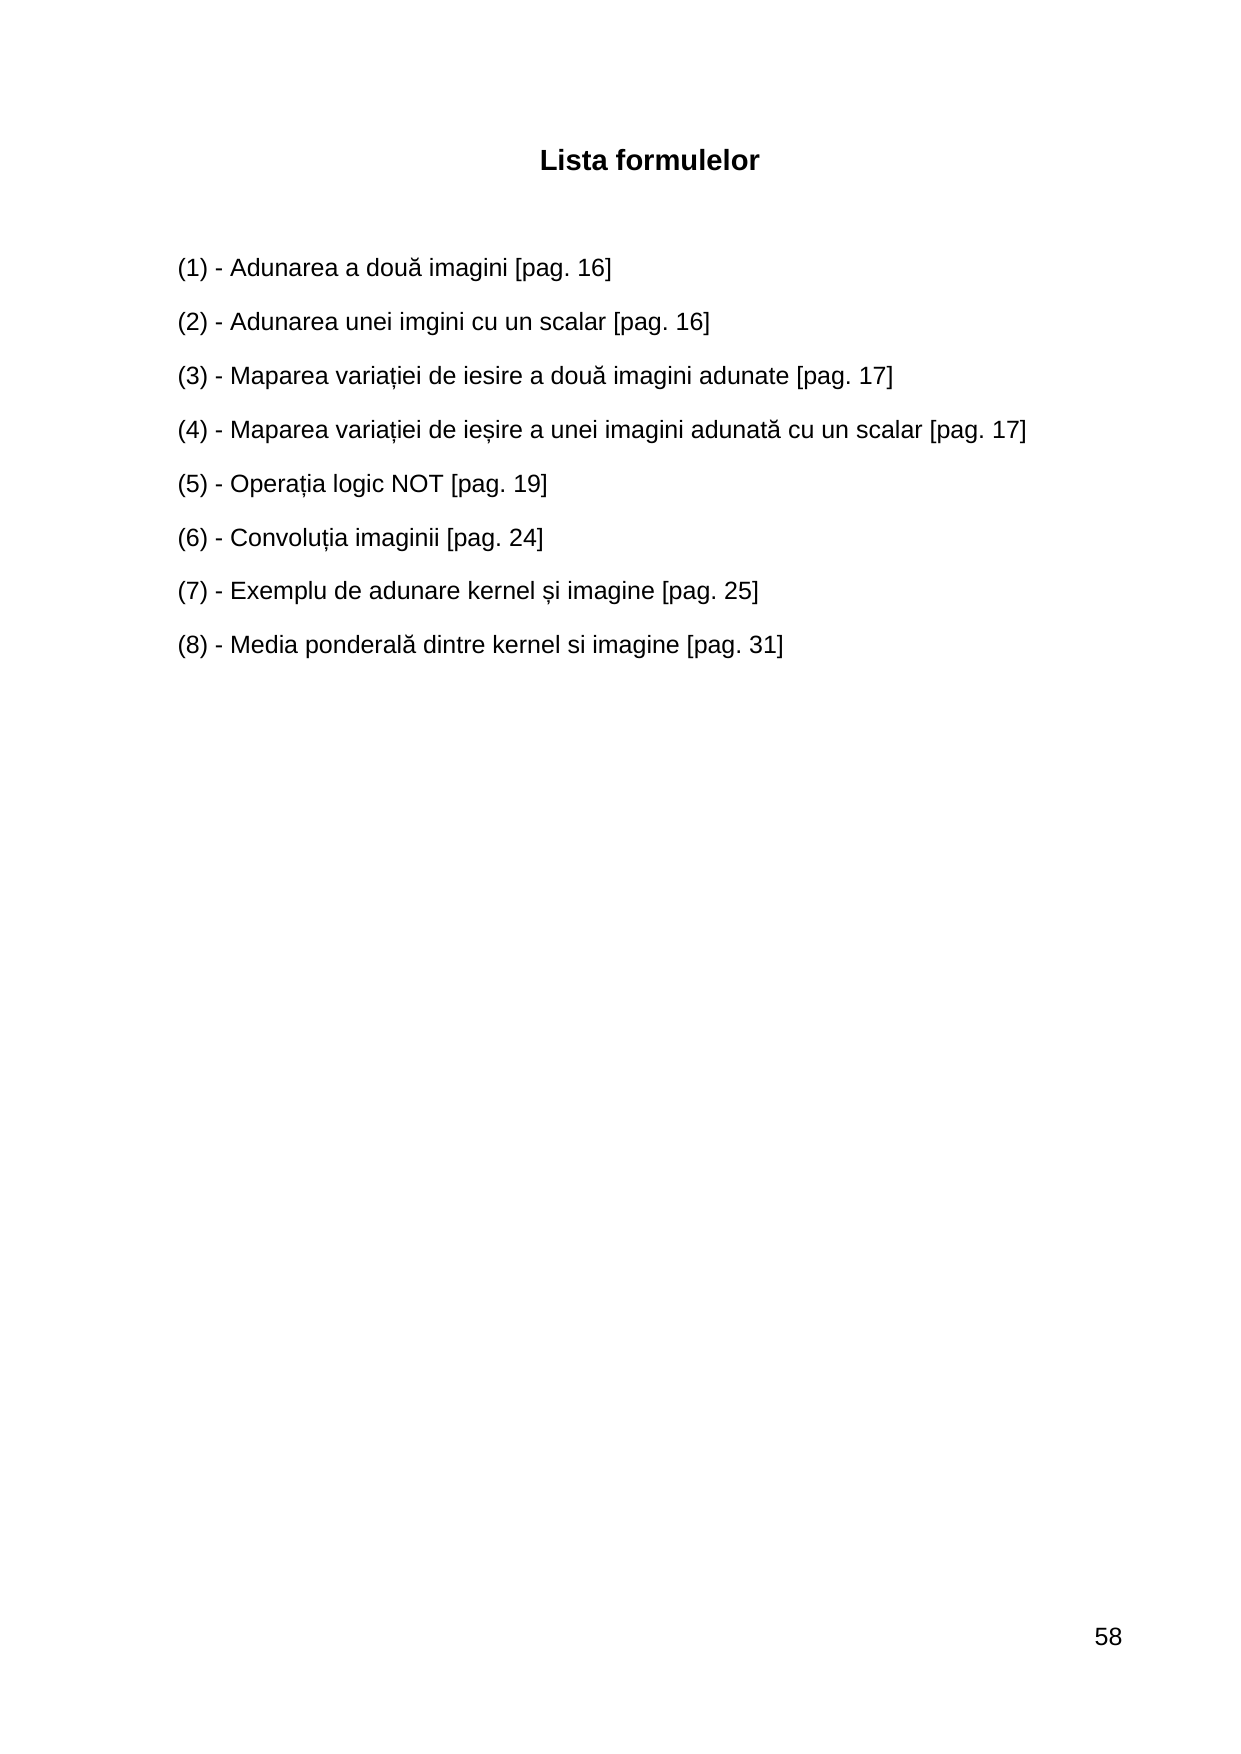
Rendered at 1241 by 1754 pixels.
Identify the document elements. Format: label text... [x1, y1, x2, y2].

text (4) - Maparea variației de ieșire a unei imagini adunată cu un scalar [pag. 17] [177, 415, 1122, 443]
text (5) - Operația logic NOT [pag. 19] [177, 469, 1122, 497]
text (8) - Media ponderală dintre kernel si imagine [pag. 31] [177, 630, 1122, 659]
text (1) - Adunarea a două imagini [pag. 16] [177, 253, 1122, 282]
text (3) - Maparea variației de iesire a două imagini adunate [pag. 17] [177, 361, 1122, 390]
text (7) - Exemplu de adunare kernel și imagine [pag. 25] [177, 576, 1122, 605]
text (6) - Convoluția imaginii [pag. 24] [177, 522, 1122, 551]
subtitle Lista formulelor [177, 143, 1122, 177]
text (2) - Adunarea unei imgini cu un scalar [pag. 16] [177, 307, 1122, 336]
